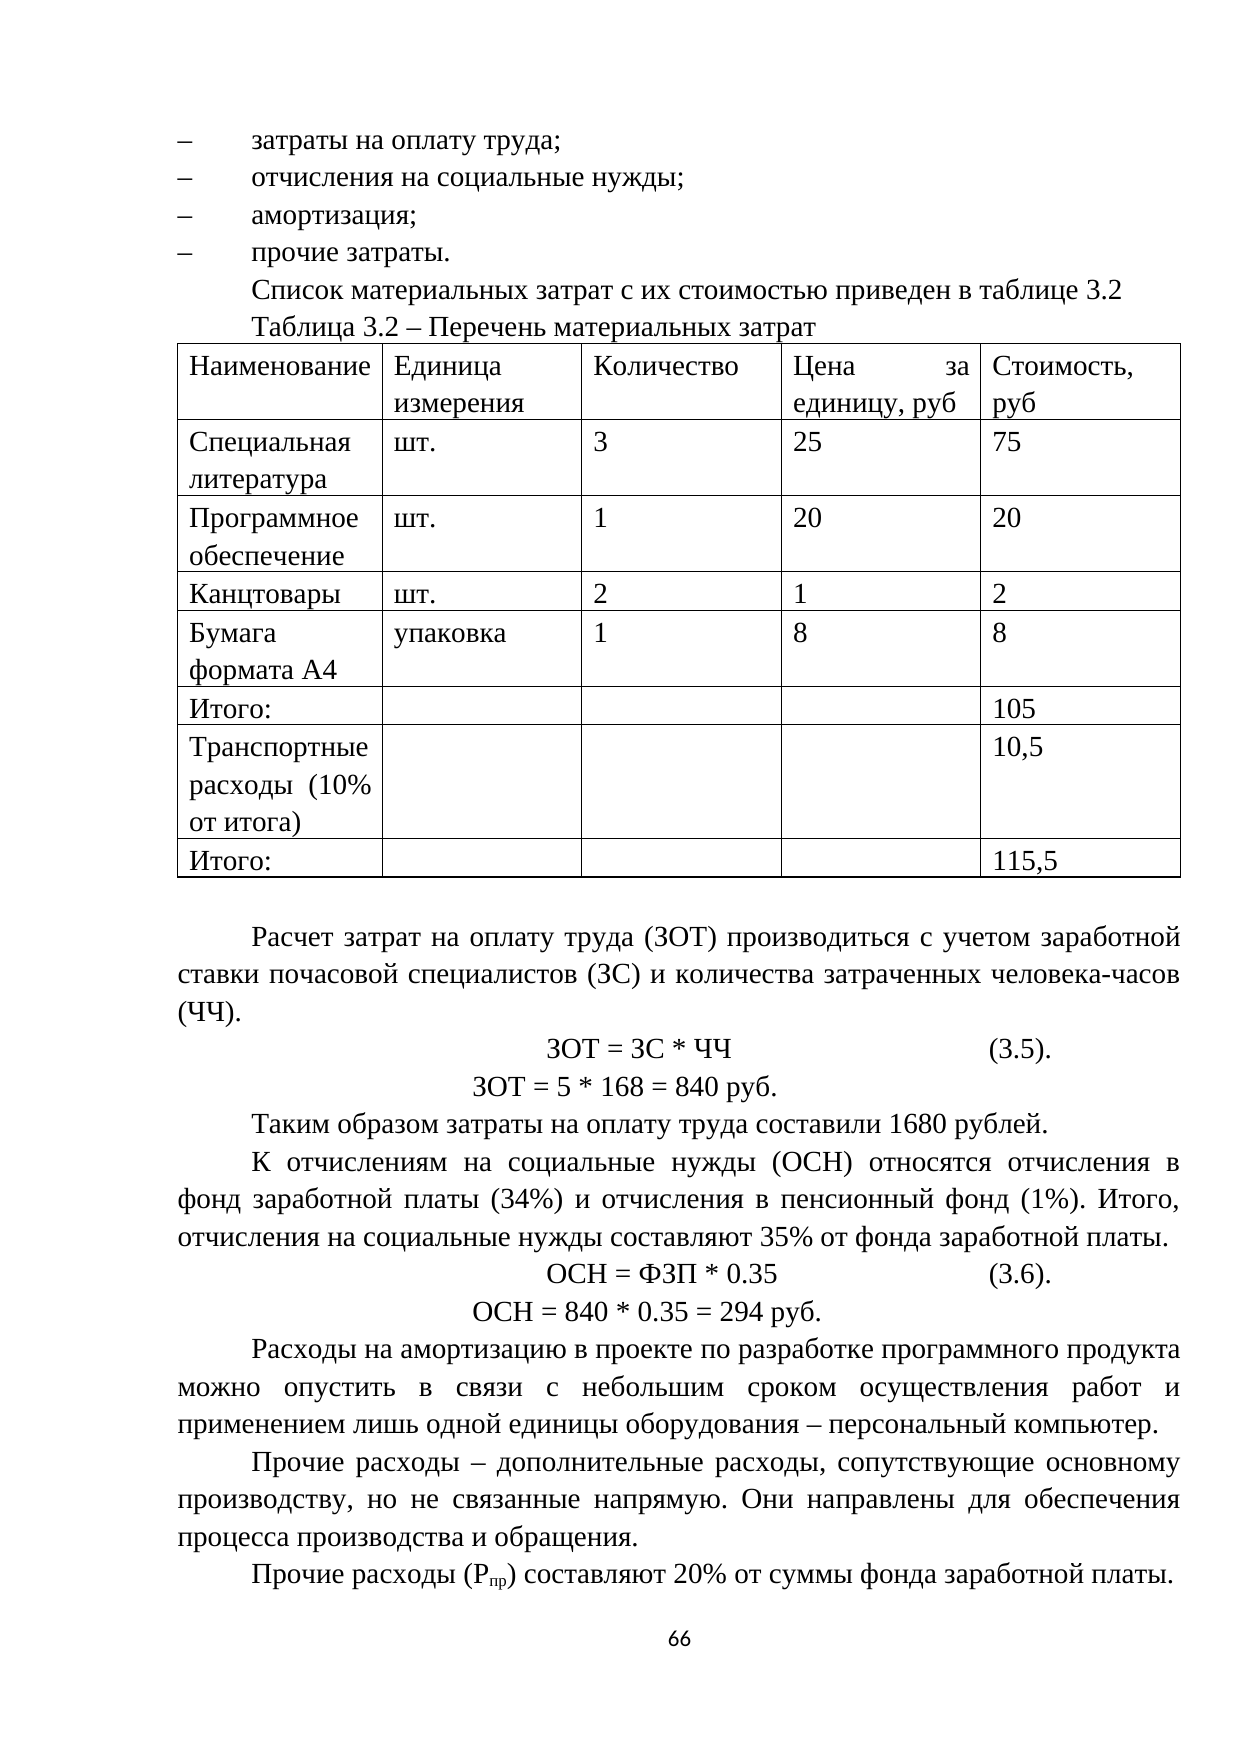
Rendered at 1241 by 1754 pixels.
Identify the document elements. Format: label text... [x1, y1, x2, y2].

table_cell 1 [582, 611, 781, 686]
table_cell 75 [981, 420, 1180, 495]
table_cell Программное обеспечение [178, 496, 382, 571]
table_cell 25 [782, 420, 980, 495]
table_header Наименование [178, 344, 382, 419]
table_cell [383, 839, 581, 876]
text ОСН = ФЗП * 0.35 (3.6). [472, 1252, 1181, 1290]
list затраты на оплату труда; [177, 118, 1181, 156]
table_cell Итого: [178, 839, 382, 876]
list амортизация; [177, 193, 1181, 231]
table_cell 115,5 [981, 839, 1180, 876]
table_cell [782, 687, 980, 724]
table_cell 105 [981, 687, 1180, 724]
table_cell 8 [782, 611, 980, 686]
table_cell Бумага формата A4 [178, 611, 382, 686]
table_cell 8 [981, 611, 1180, 686]
table_header Цена за единицу, руб [782, 344, 980, 419]
table_cell 20 [981, 496, 1180, 571]
table_cell 1 [782, 572, 980, 610]
table_header Стоимость, руб [981, 344, 1180, 419]
text Прочие расходы (Рпр) составляют 20% от суммы фонда заработной платы. [177, 1552, 1181, 1590]
text Таким образом затраты на оплату труда составили 1680 рублей. [177, 1102, 1181, 1140]
table_header Количество [582, 344, 781, 419]
table_cell [582, 687, 781, 724]
list отчисления на социальные нужды; [177, 156, 1181, 193]
table_cell Специальная литература [178, 420, 382, 495]
list прочие затраты. [177, 231, 1181, 268]
table_cell Транспортные расходы (10% от итога) [178, 725, 382, 838]
text ЗОТ = ЗС * ЧЧ (3.5). [472, 1027, 1181, 1065]
table_cell [782, 725, 980, 838]
table_cell 20 [782, 496, 980, 571]
text Расходы на амортизацию в проекте по разработке программного продукта можно опустить в связи с небольшим сроком осуществления работ и применением лишь одной единицы оборудования – персональный компьютер. [177, 1327, 1181, 1440]
text ЗОТ = 5 * 168 = 840 руб. [398, 1065, 1181, 1102]
table_cell упаковка [383, 611, 581, 686]
table_cell 10,5 [981, 725, 1180, 838]
table_cell [383, 687, 581, 724]
table_cell Канцтовары [178, 572, 382, 610]
text ОСН = 840 * 0.35 = 294 руб. [398, 1290, 1181, 1327]
table_cell [582, 725, 781, 838]
table_cell Итого: [178, 687, 382, 724]
table_cell 2 [981, 572, 1180, 610]
table_cell 1 [582, 496, 781, 571]
table_cell [582, 839, 781, 876]
text Таблица 3.2 – Перечень материальных затрат [177, 306, 1181, 343]
text К отчислениям на социальные нужды (ОСН) относятся отчисления в фонд заработной платы (34%) и отчисления в пенсионный фонд (1%). Итого, отчисления на социальные нужды составляют 35% от фонда заработной платы. [177, 1140, 1181, 1252]
table_cell [782, 839, 980, 876]
text Список материальных затрат с их стоимостью приведен в таблице 3.2 [177, 268, 1181, 306]
table_cell шт. [383, 572, 581, 610]
table_cell шт. [383, 496, 581, 571]
table_cell 2 [582, 572, 781, 610]
table_header Единица измерения [383, 344, 581, 419]
table_cell [383, 725, 581, 838]
text Прочие расходы – дополнительные расходы, сопутствующие основному производству, но не связанные напрямую. Они направлены для обеспечения процесса производства и обращения. [177, 1440, 1181, 1552]
table_cell 3 [582, 420, 781, 495]
table_cell шт. [383, 420, 581, 495]
text Расчет затрат на оплату труда (ЗОТ) производиться с учетом заработной ставки почасовой специалистов (ЗС) и количества затраченных человека-часов (ЧЧ). [177, 915, 1181, 1027]
